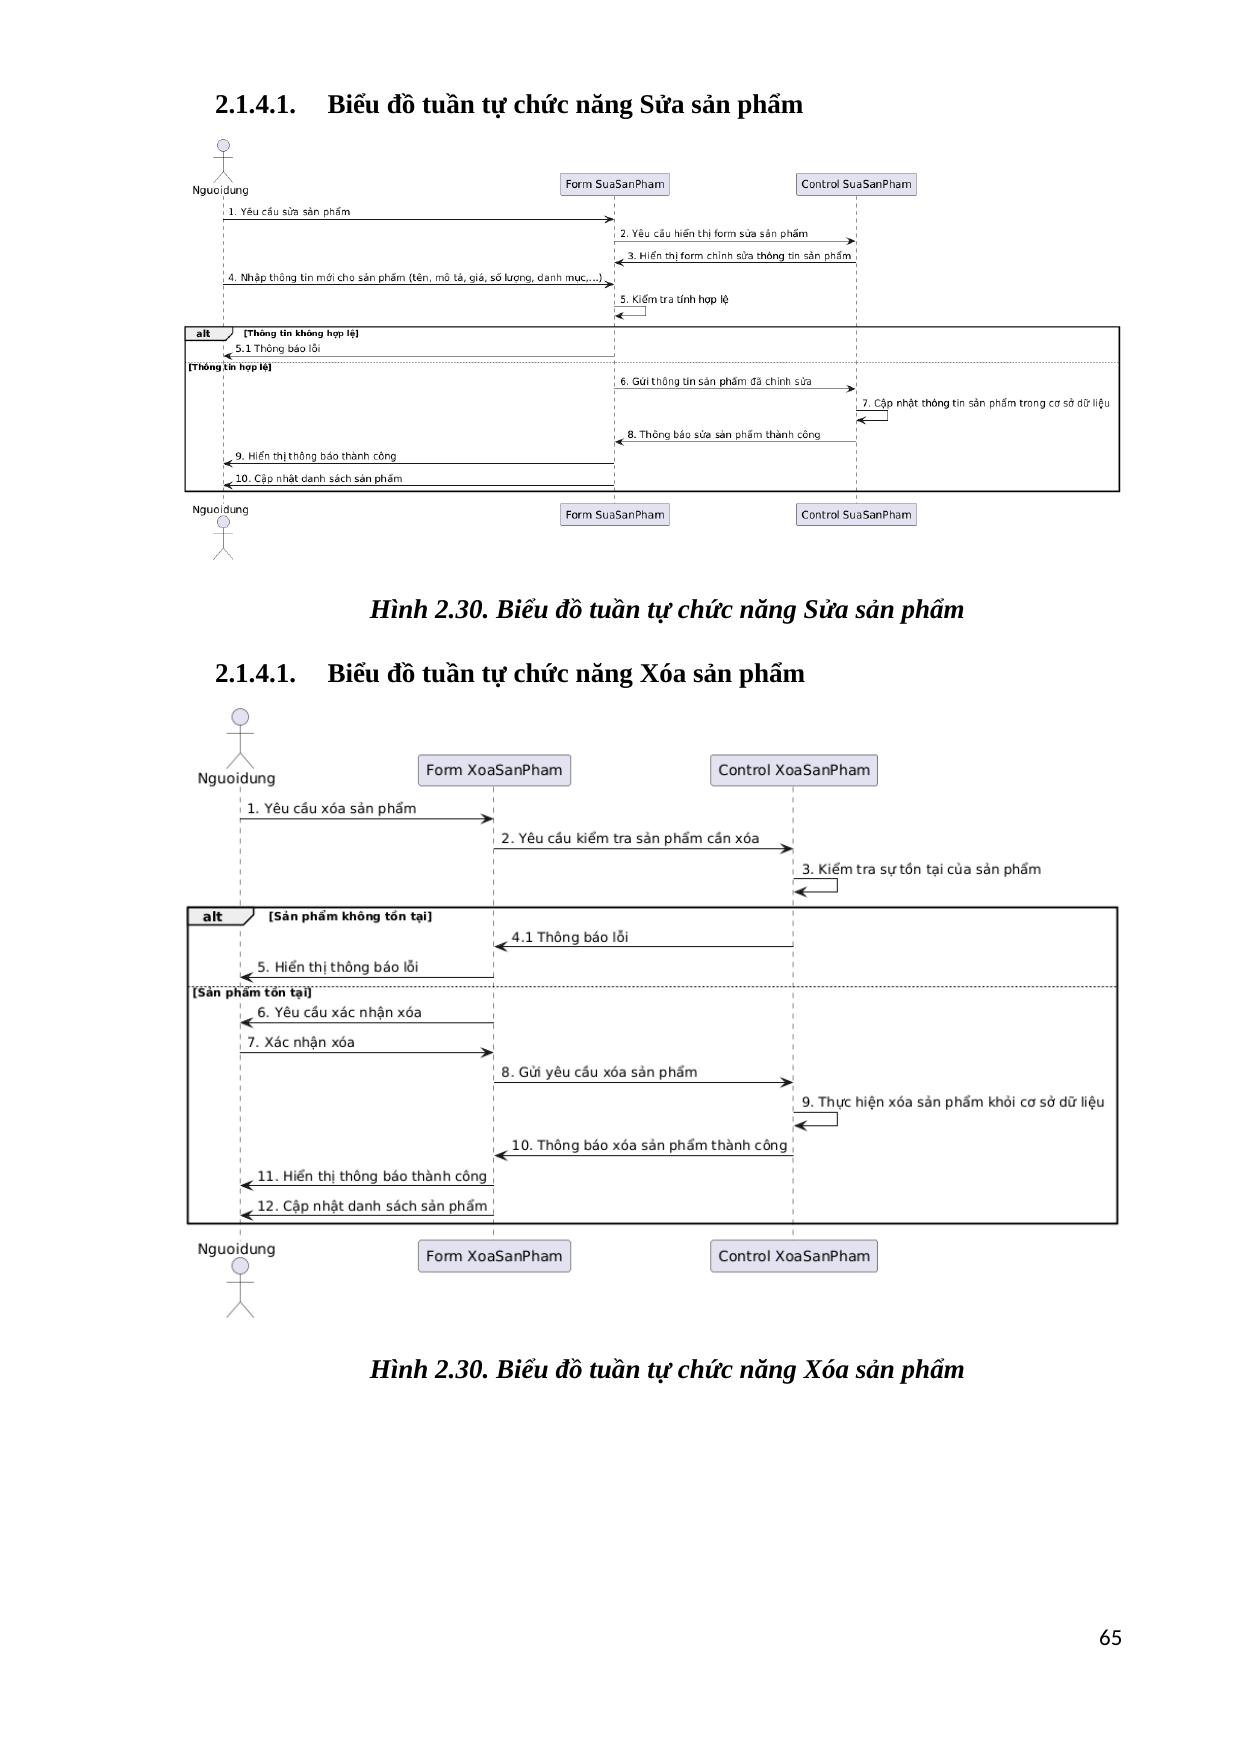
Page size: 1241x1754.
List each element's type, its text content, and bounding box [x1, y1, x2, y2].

picture [177, 703, 1123, 1323]
text Hình 2.30. Biểu đồ tuần tự chức năng Xóa sản phẩm [215, 1353, 1122, 1384]
subtitle Biểu đồ tuần tự chức năng Xóa sản phẩm [215, 657, 1122, 688]
subtitle Biểu đồ tuần tự chức năng Sửa sản phẩm [215, 89, 1122, 120]
text Hình 2.30. Biểu đồ tuần tự chức năng Sửa sản phẩm [215, 594, 1122, 625]
picture [177, 135, 1123, 563]
